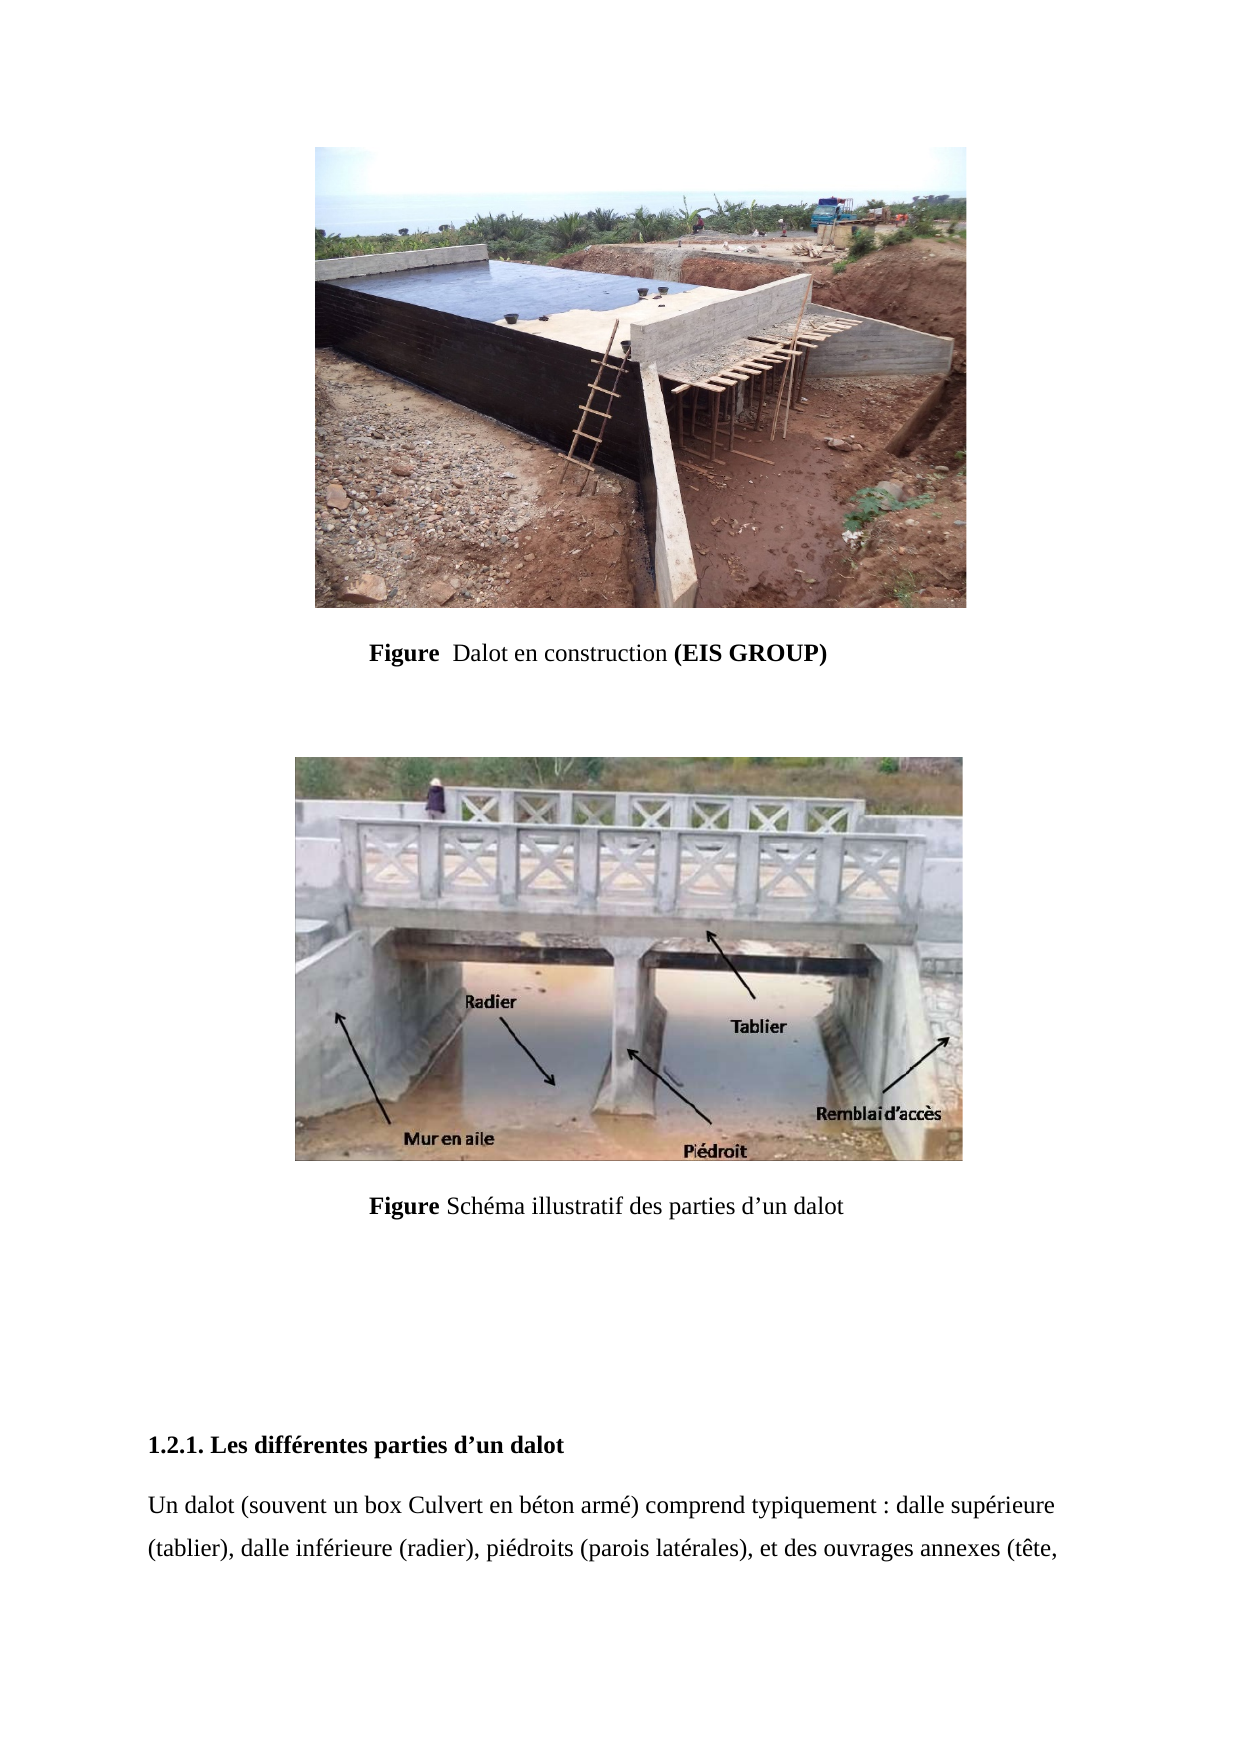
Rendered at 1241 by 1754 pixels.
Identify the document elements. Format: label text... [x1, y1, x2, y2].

text Figure Schéma illustratif des parties d’un dalot [295, 1191, 1093, 1220]
text 1.2.1. Les différentes parties d’un dalot [148, 1430, 1093, 1459]
picture [295, 757, 963, 1161]
text Figure Dalot en construction (EIS GROUP) [148, 638, 1093, 667]
picture [315, 147, 967, 608]
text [148, 1490, 1093, 1562]
